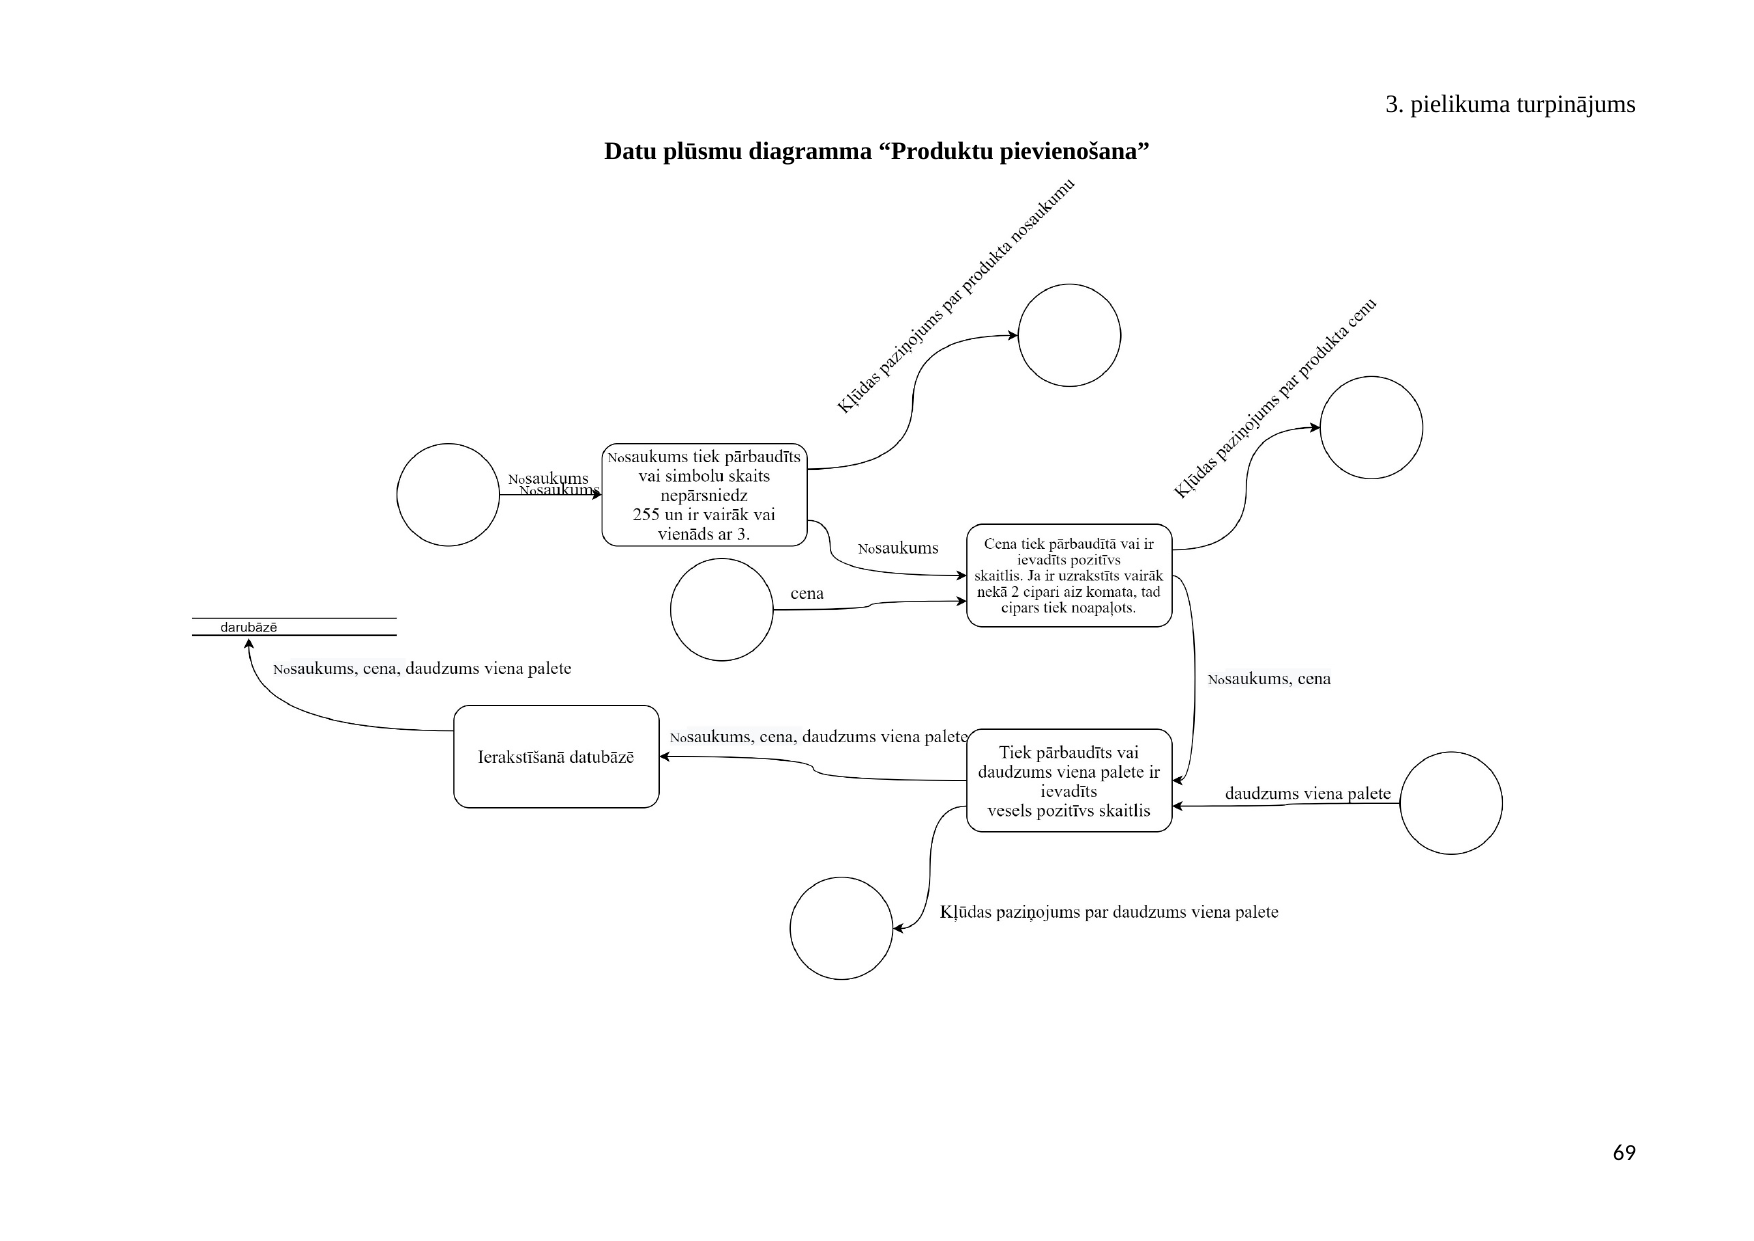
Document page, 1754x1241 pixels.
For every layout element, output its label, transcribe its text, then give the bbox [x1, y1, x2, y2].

picture [191, 166, 1504, 981]
text Datu plūsmu diagramma “Produktu pievienošana” [118, 136, 1636, 165]
text 3. pielikuma turpinājums [118, 89, 1636, 117]
